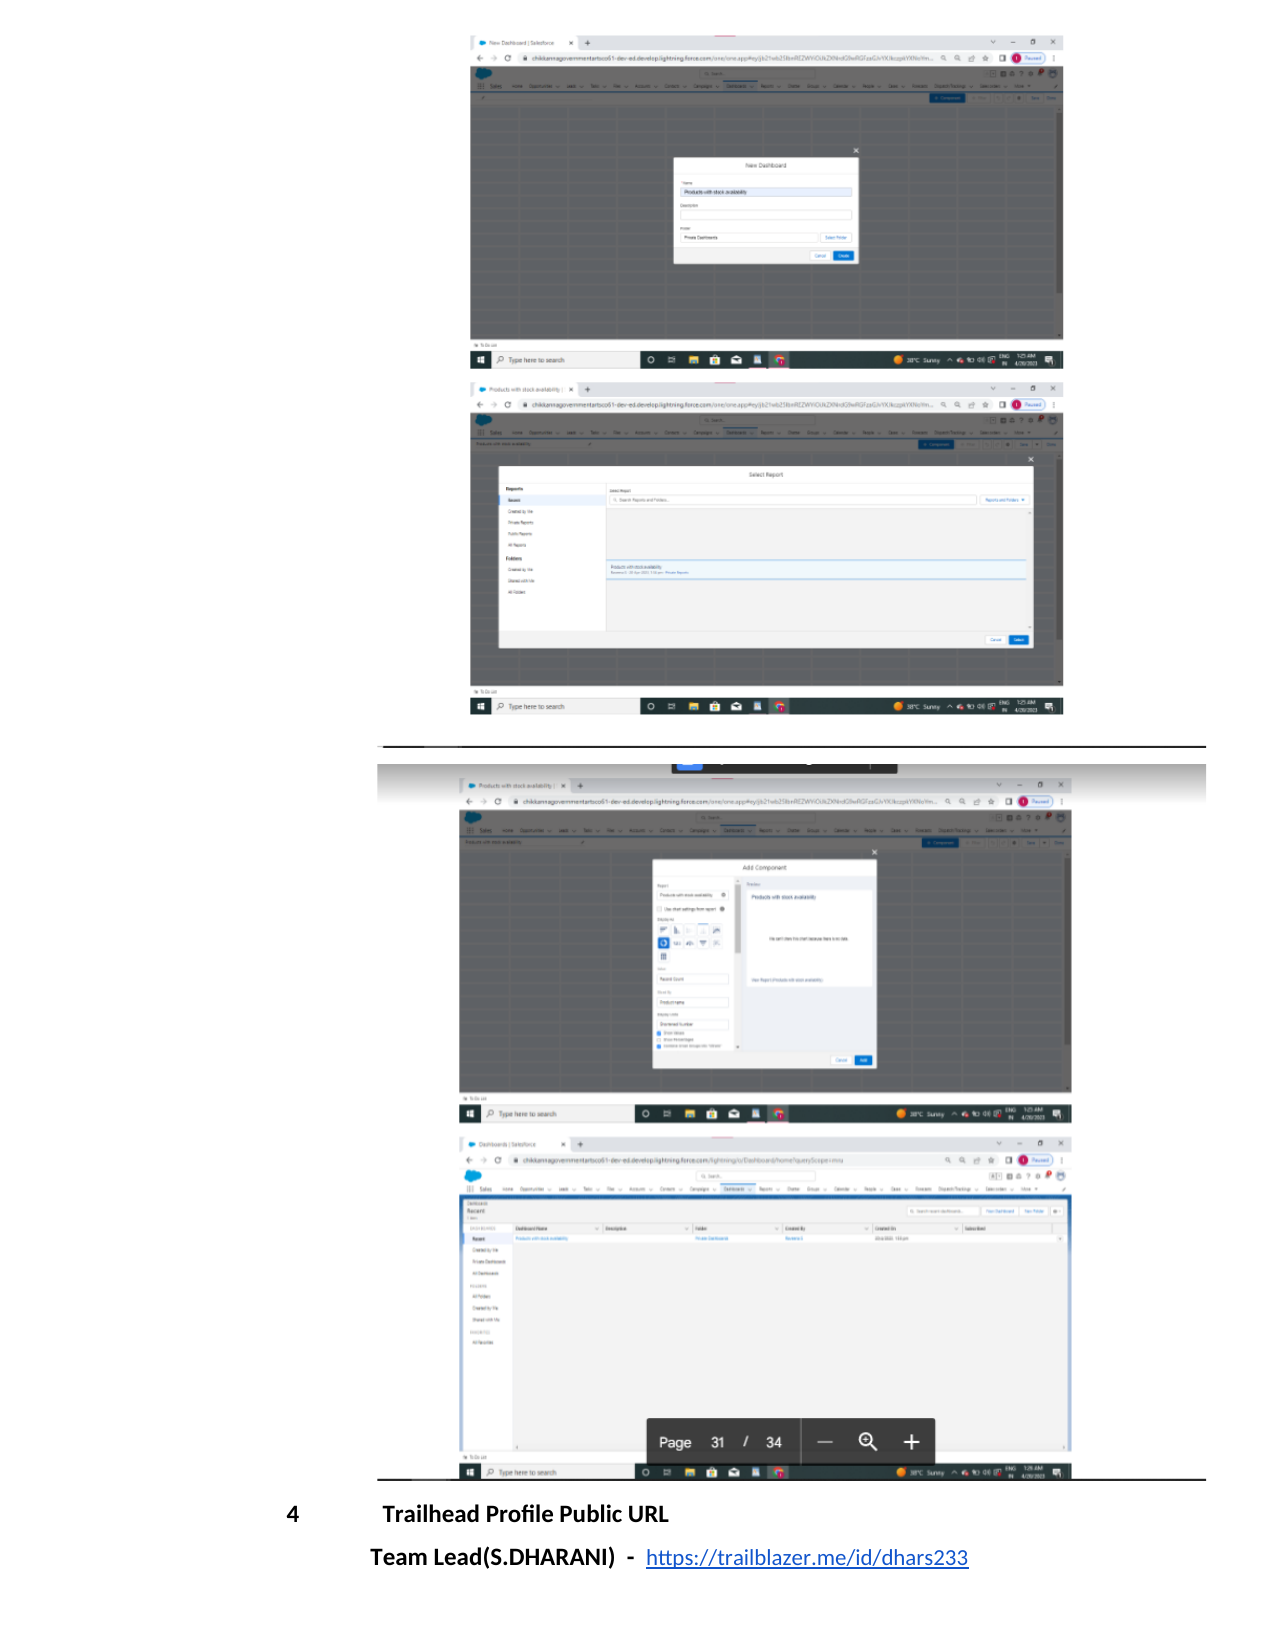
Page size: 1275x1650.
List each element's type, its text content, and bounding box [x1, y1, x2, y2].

picture [377, 764, 1207, 1481]
picture [377, 24, 1207, 748]
text Team Lead(S.DHARANI) - https://trailblazer.me/id/dhars233 [179, 1541, 1008, 1572]
list Trailhead Profile Public URL [286, 1498, 1008, 1528]
